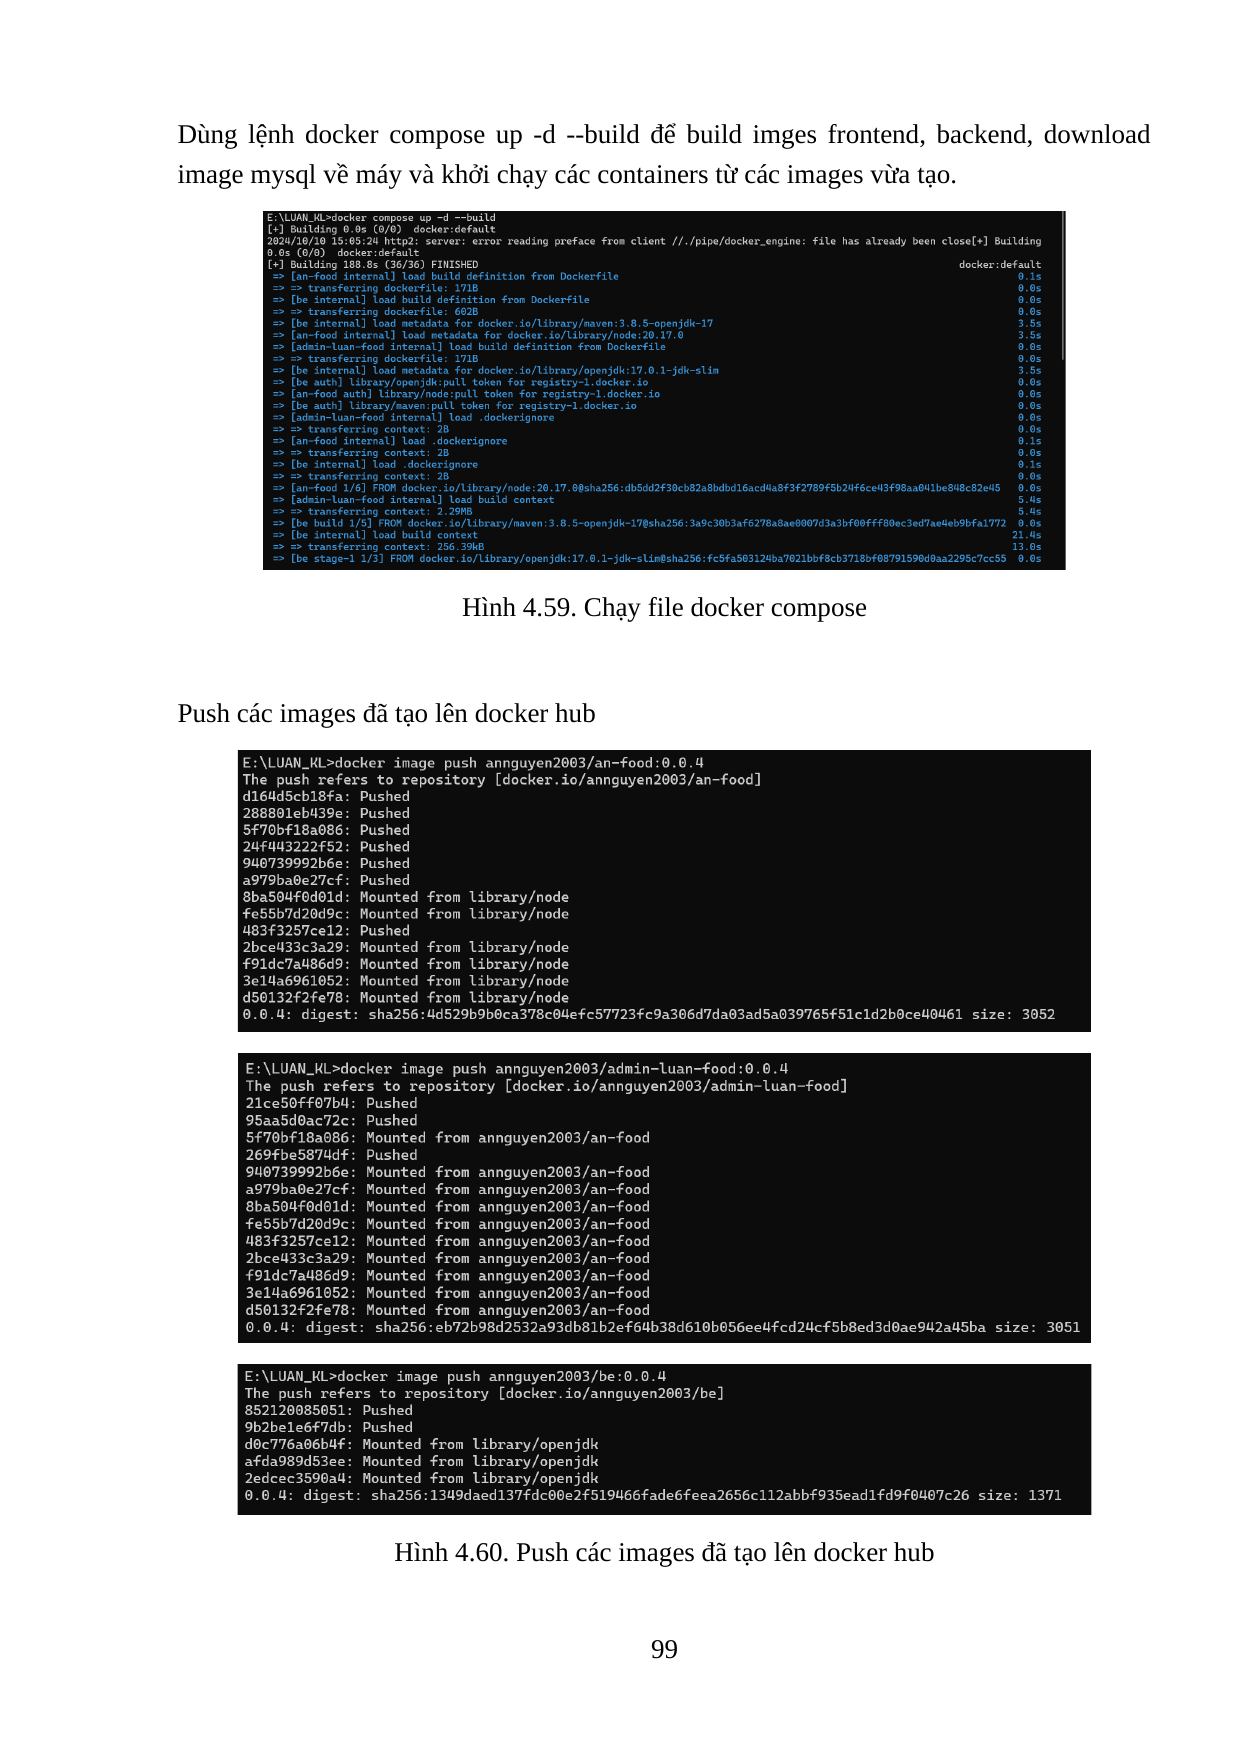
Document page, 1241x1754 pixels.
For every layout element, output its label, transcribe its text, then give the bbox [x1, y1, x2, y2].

text Dùng lệnh docker compose up -d --build để build imges frontend, backend, download image mysql về máy và khởi chạy các containers từ các images vừa tạo. [177, 118, 1152, 190]
picture [237, 1364, 1092, 1515]
text Push các images đã tạo lên docker hub [177, 697, 1152, 728]
picture [237, 750, 1091, 1032]
picture [238, 1053, 1091, 1343]
picture [263, 211, 1066, 570]
